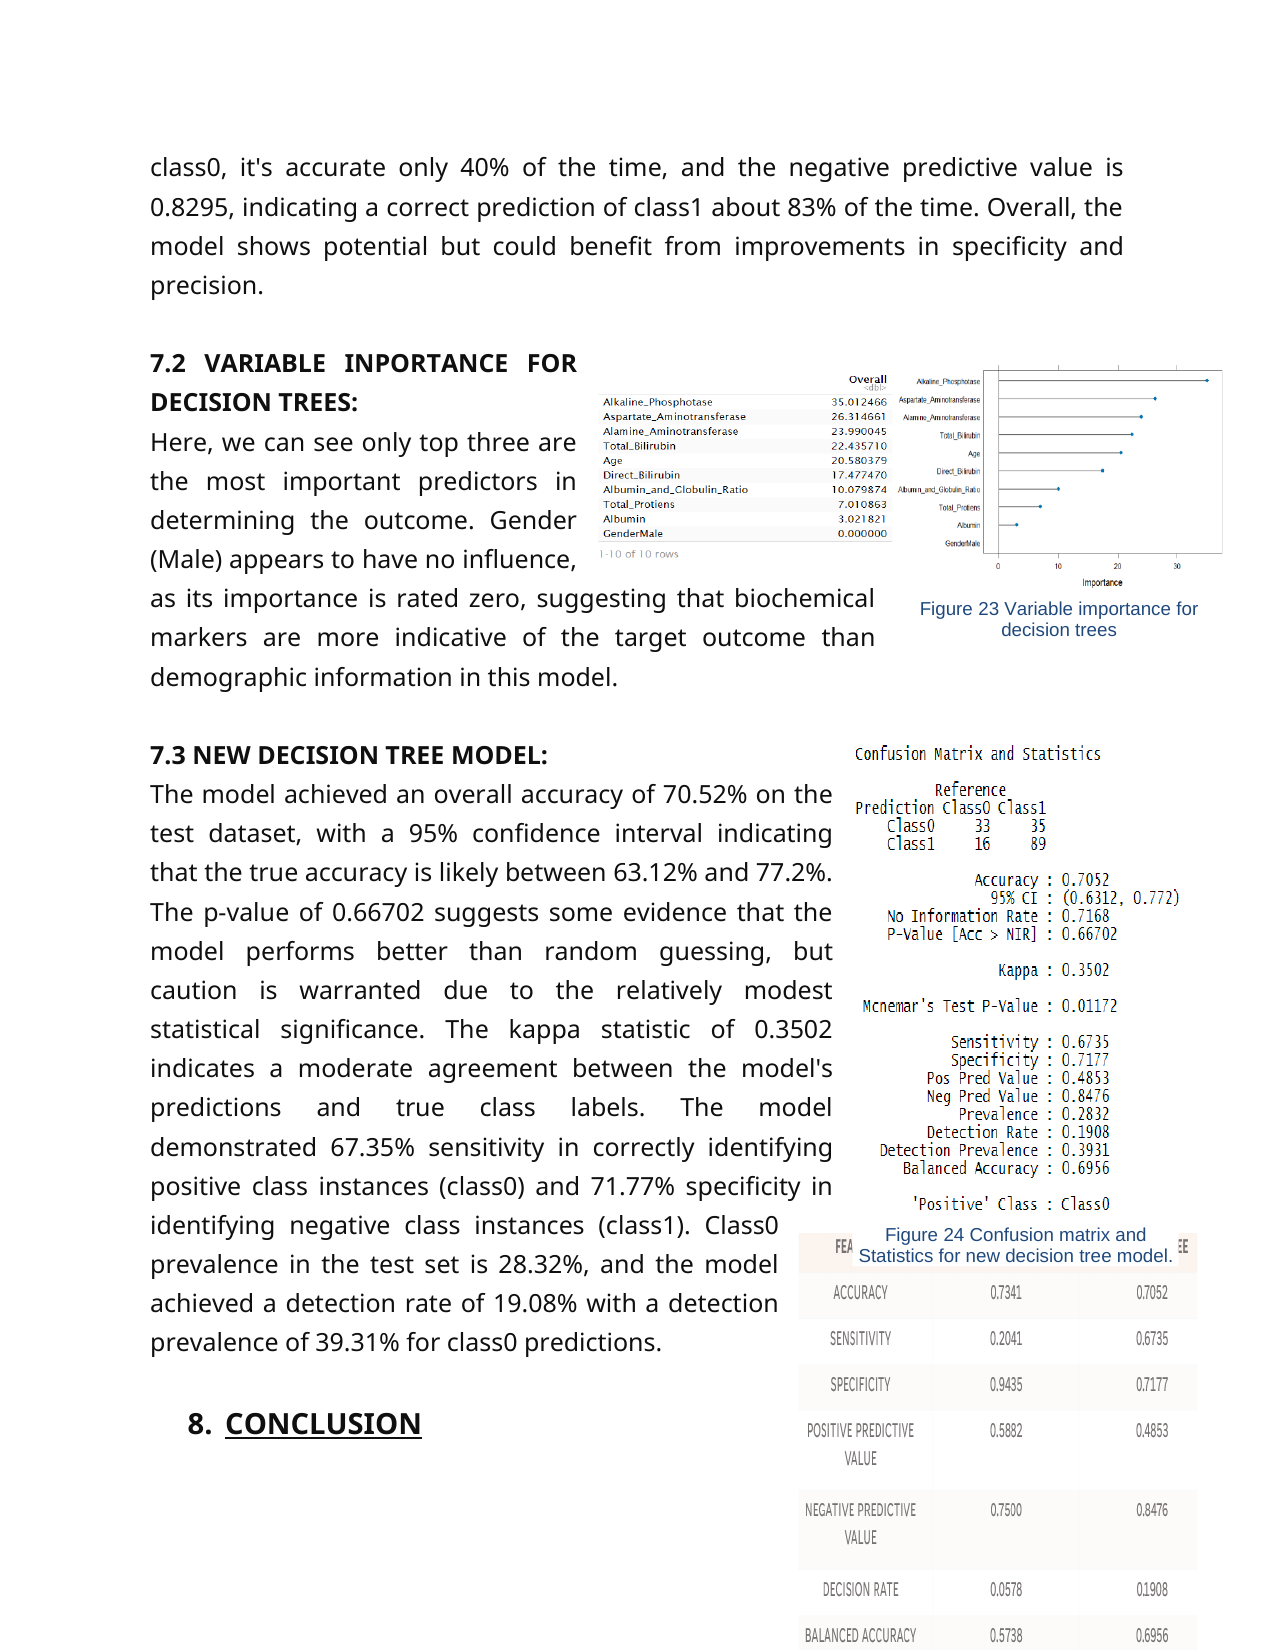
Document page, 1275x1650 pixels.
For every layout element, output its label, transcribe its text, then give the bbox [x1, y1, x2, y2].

text The model achieved an overall accuracy of 70.52% on the test dataset, with a 95% confidence interval indicating that the true accuracy is likely between 63.12% and 77.2%. The p-value of 0.66702 suggests some evidence that the model performs better than random guessing, but caution is warranted due to the relatively modest statistical significance. The kappa statistic of 0.3502 indicates a moderate agreement between the model's predictions and true class labels. The model demonstrated 67.35% sensitivity in correctly identifying positive class instances (class0) and 71.77% specificity in identifying negative class instances (class1). Class0 prevalence in the test set is 28.32%, and the model achieved a detection rate of 19.08% with a detection prevalence of 39.31% for class0 predictions. [150, 777, 1125, 1359]
picture [895, 364, 1223, 588]
text 7.2 VARIABLE INPORTANCE FOR DECISION TREES: [150, 346, 1125, 419]
picture [798, 1233, 1198, 1650]
picture [596, 373, 893, 562]
text 7.3 NEW DECISION TREE MODEL: [150, 737, 1125, 772]
text Here, we can see only top three are the most important predictors in determining the outcome. Gender (Male) appears to have no influence, as its importance is rated zero, suggesting that biochemical markers are more indicative of the target outcome than demographic information in this model. [150, 424, 1125, 693]
picture [853, 739, 1179, 1215]
list CONCLUSION [187, 1403, 798, 1443]
